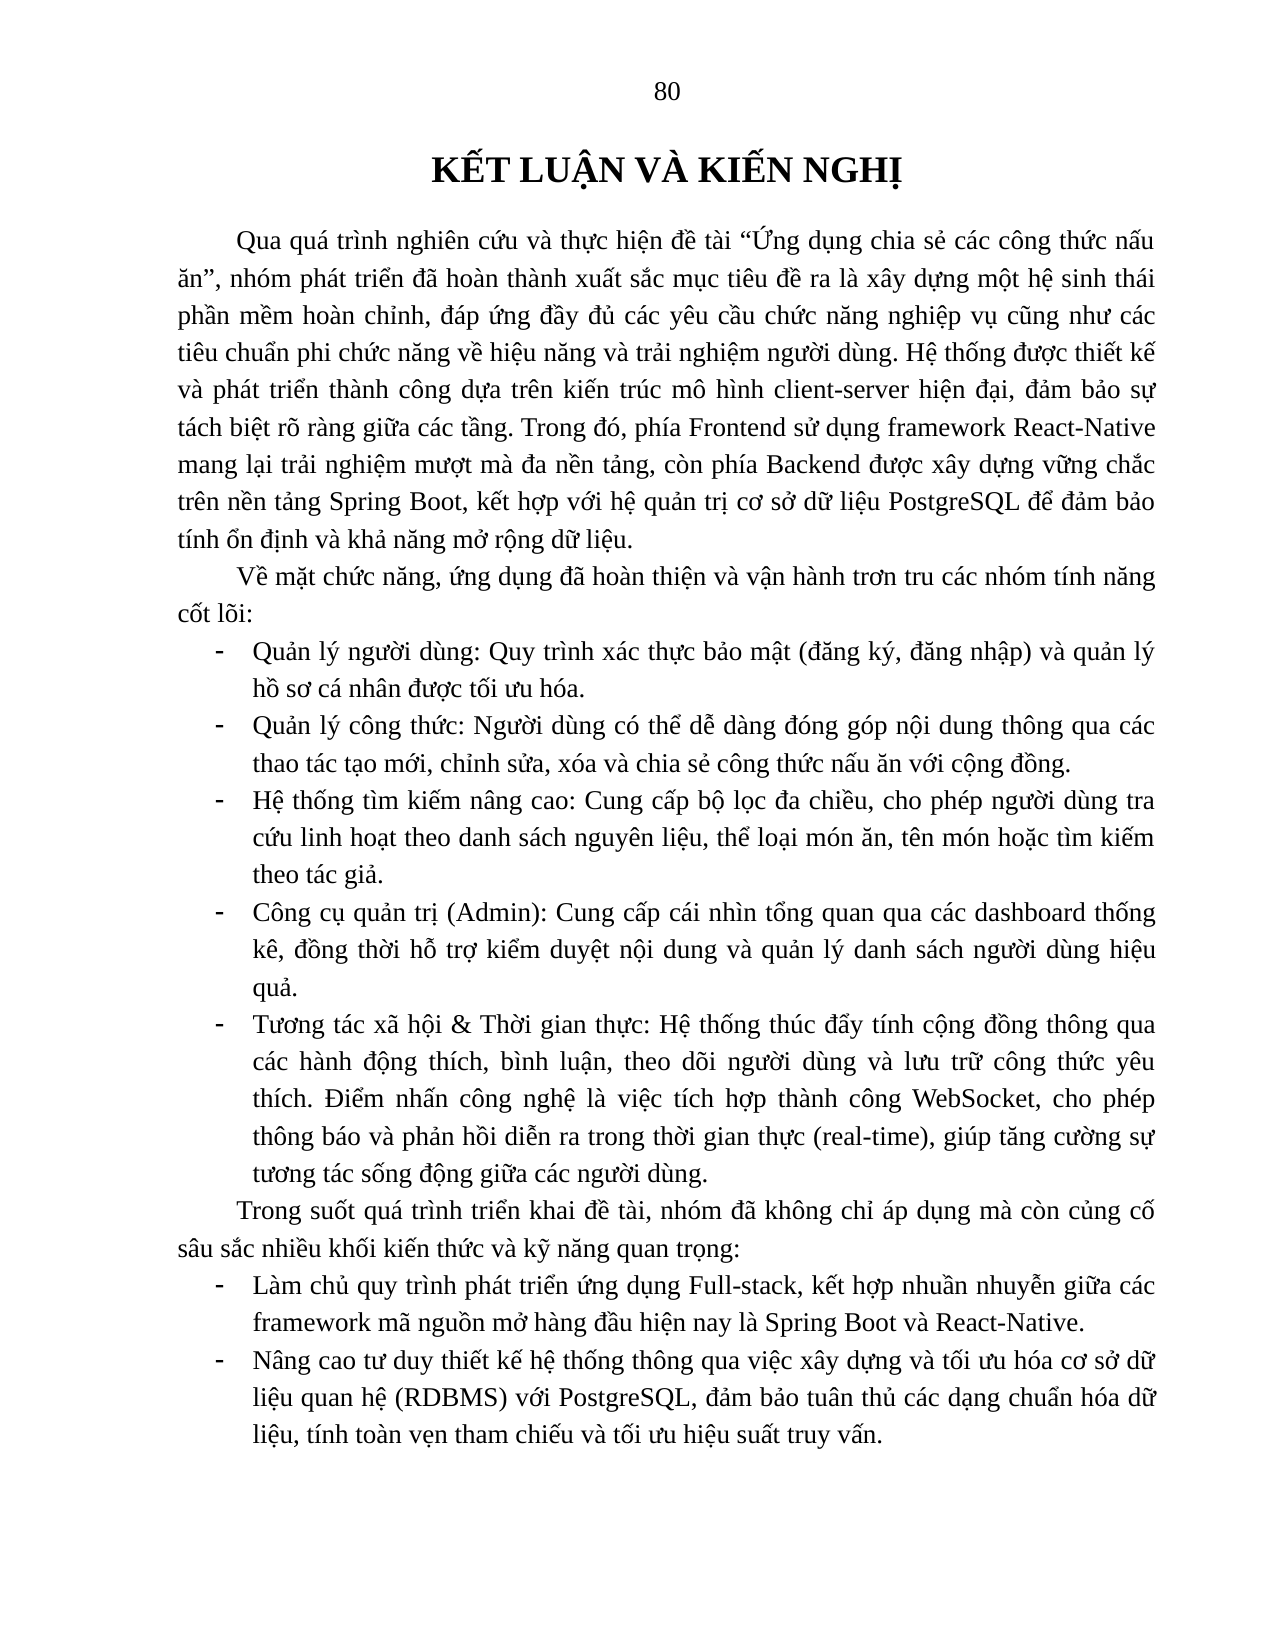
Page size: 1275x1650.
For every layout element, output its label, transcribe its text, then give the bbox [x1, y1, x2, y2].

list Quản lý người dùng: Quy trình xác thực bảo mật (đăng ký, đăng nhập) và quản lý hồ sơ cá nhân được tối ưu hóa. [215, 634, 1157, 703]
list Nâng cao tư duy thiết kế hệ thống thông qua việc xây dựng và tối ưu hóa cơ sở dữ liệu quan hệ (RDBMS) với PostgreSQL, đảm bảo tuân thủ các dạng chuẩn hóa dữ liệu, tính toàn vẹn tham chiếu và tối ưu hiệu suất truy vấn. [215, 1344, 1157, 1449]
list Quản lý công thức: Người dùng có thể dễ dàng đóng góp nội dung thông qua các thao tác tạo mới, chỉnh sửa, xóa và chia sẻ công thức nấu ăn với cộng đồng. [215, 709, 1157, 778]
text Qua quá trình nghiên cứu và thực hiện đề tài “Ứng dụng chia sẻ các công thức nấu ăn”, nhóm phát triển đã hoàn thành xuất sắc mục tiêu đề ra là xây dựng một hệ sinh thái phần mềm hoàn chỉnh, đáp ứng đầy đủ các yêu cầu chức năng nghiệp vụ cũng như các tiêu chuẩn phi chức năng về hiệu năng và trải nghiệm người dùng. Hệ thống được thiết kế và phát triển thành công dựa trên kiến trúc mô hình client-server hiện đại, đảm bảo sự tách biệt rõ ràng giữa các tầng. Trong đó, phía Frontend sử dụng framework React-Native mang lại trải nghiệm mượt mà đa nền tảng, còn phía Backend được xây dựng vững chắc trên nền tảng Spring Boot, kết hợp với hệ quản trị cơ sở dữ liệu PostgreSQL để đảm bảo tính ổn định và khả năng mở rộng dữ liệu. [177, 224, 1157, 554]
list Hệ thống tìm kiếm nâng cao: Cung cấp bộ lọc đa chiều, cho phép người dùng tra cứu linh hoạt theo danh sách nguyên liệu, thể loại món ăn, tên món hoặc tìm kiếm theo tác giả. [215, 784, 1157, 890]
text Trong suốt quá trình triển khai đề tài, nhóm đã không chỉ áp dụng mà còn củng cố sâu sắc nhiều khối kiến thức và kỹ năng quan trọng: [177, 1194, 1157, 1263]
text Về mặt chức năng, ứng dụng đã hoàn thiện và vận hành trơn tru các nhóm tính năng cốt lõi: [177, 560, 1157, 628]
list Tương tác xã hội & Thời gian thực: Hệ thống thúc đẩy tính cộng đồng thông qua các hành động thích, bình luận, theo dõi người dùng và lưu trữ công thức yêu thích. Điểm nhấn công nghệ là việc tích hợp thành công WebSocket, cho phép thông báo và phản hồi diễn ra trong thời gian thực (real-time), giúp tăng cường sự tương tác sống động giữa các người dùng. [215, 1008, 1157, 1188]
list Công cụ quản trị (Admin): Cung cấp cái nhìn tổng quan qua các dashboard thống kê, đồng thời hỗ trợ kiểm duyệt nội dung và quản lý danh sách người dùng hiệu quả. [215, 896, 1157, 1002]
list Làm chủ quy trình phát triển ứng dụng Full-stack, kết hợp nhuần nhuyễn giữa các framework mã nguồn mở hàng đầu hiện nay là Spring Boot và React-Native. [215, 1269, 1157, 1338]
subtitle KẾT LUẬN VÀ KIẾN NGHỊ [177, 148, 1157, 191]
